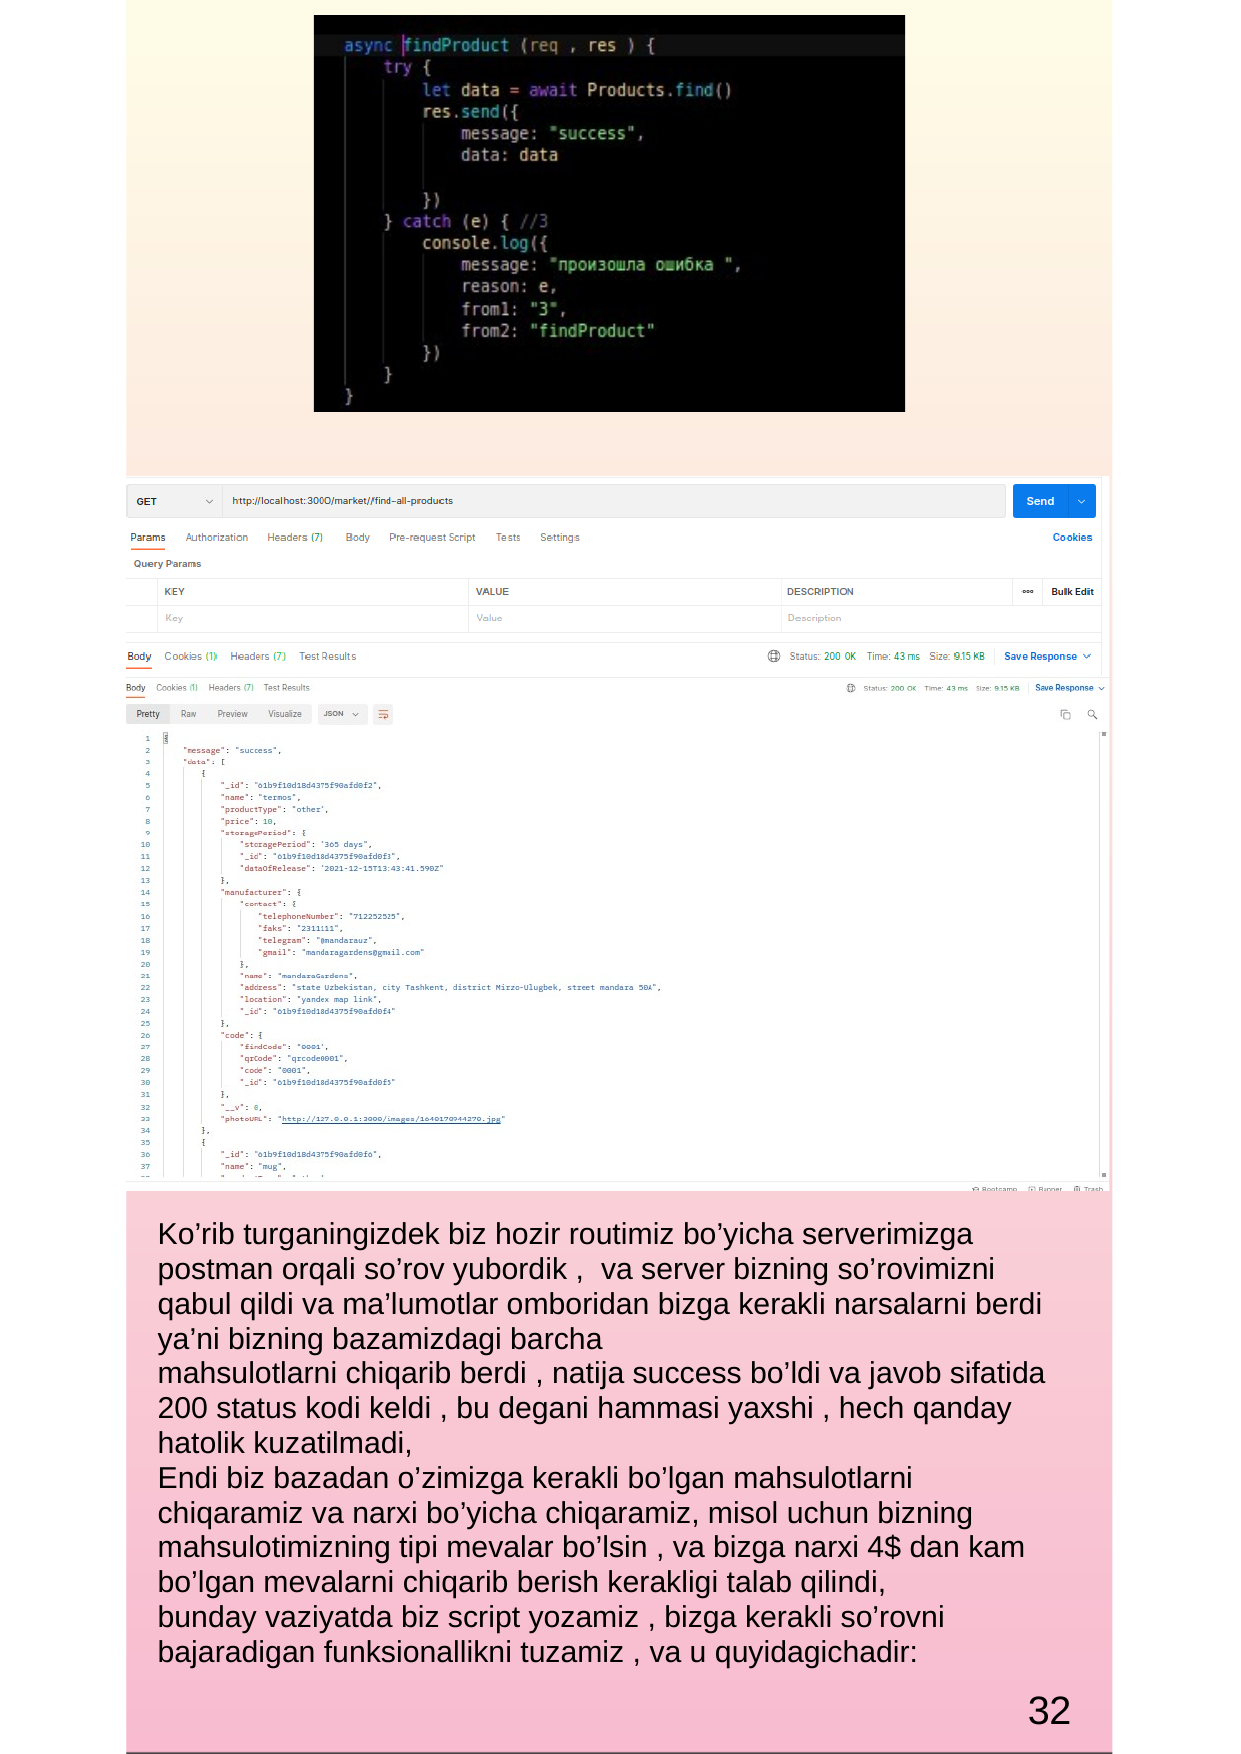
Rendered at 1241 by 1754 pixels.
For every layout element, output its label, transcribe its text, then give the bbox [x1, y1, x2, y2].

picture [126, 0, 1113, 1754]
text bunday vaziyatda biz script yozamiz , bizga kerakli so’rovni bajaradigan funksionallikni tuzamiz , va u quyidagichadir: [157, 1599, 1047, 1669]
text mahsulotlarni chiqarib berdi , natija success bo’ldi va javob sifatida 200 status kodi keldi , bu degani hammasi yaxshi , hech qanday hatolik kuzatilmadi, [157, 1355, 1067, 1460]
text Ko’rib turganingizdek biz hozir routimiz bo’yicha serverimizga postman orqali so’rov yubordik , va server bizning so’rovimizni qabul qildi va ma’lumotlar omboridan bizga kerakli narsalarni berdi ya’ni bizning bazamizdagi barcha [157, 1191, 1047, 1355]
text 32 [114, 1687, 1072, 1733]
text Endi biz bazadan o’zimizga kerakli bo’lgan mahsulotlarni chiqaramiz va narxi bo’yicha chiqaramiz, misol uchun bizning mahsulotimizning tipi mevalar bo’lsin , va bizga narxi 4$ dan kam bo’lgan mevalarni chiqarib berish kerakligi talab qilindi, [157, 1460, 1047, 1599]
